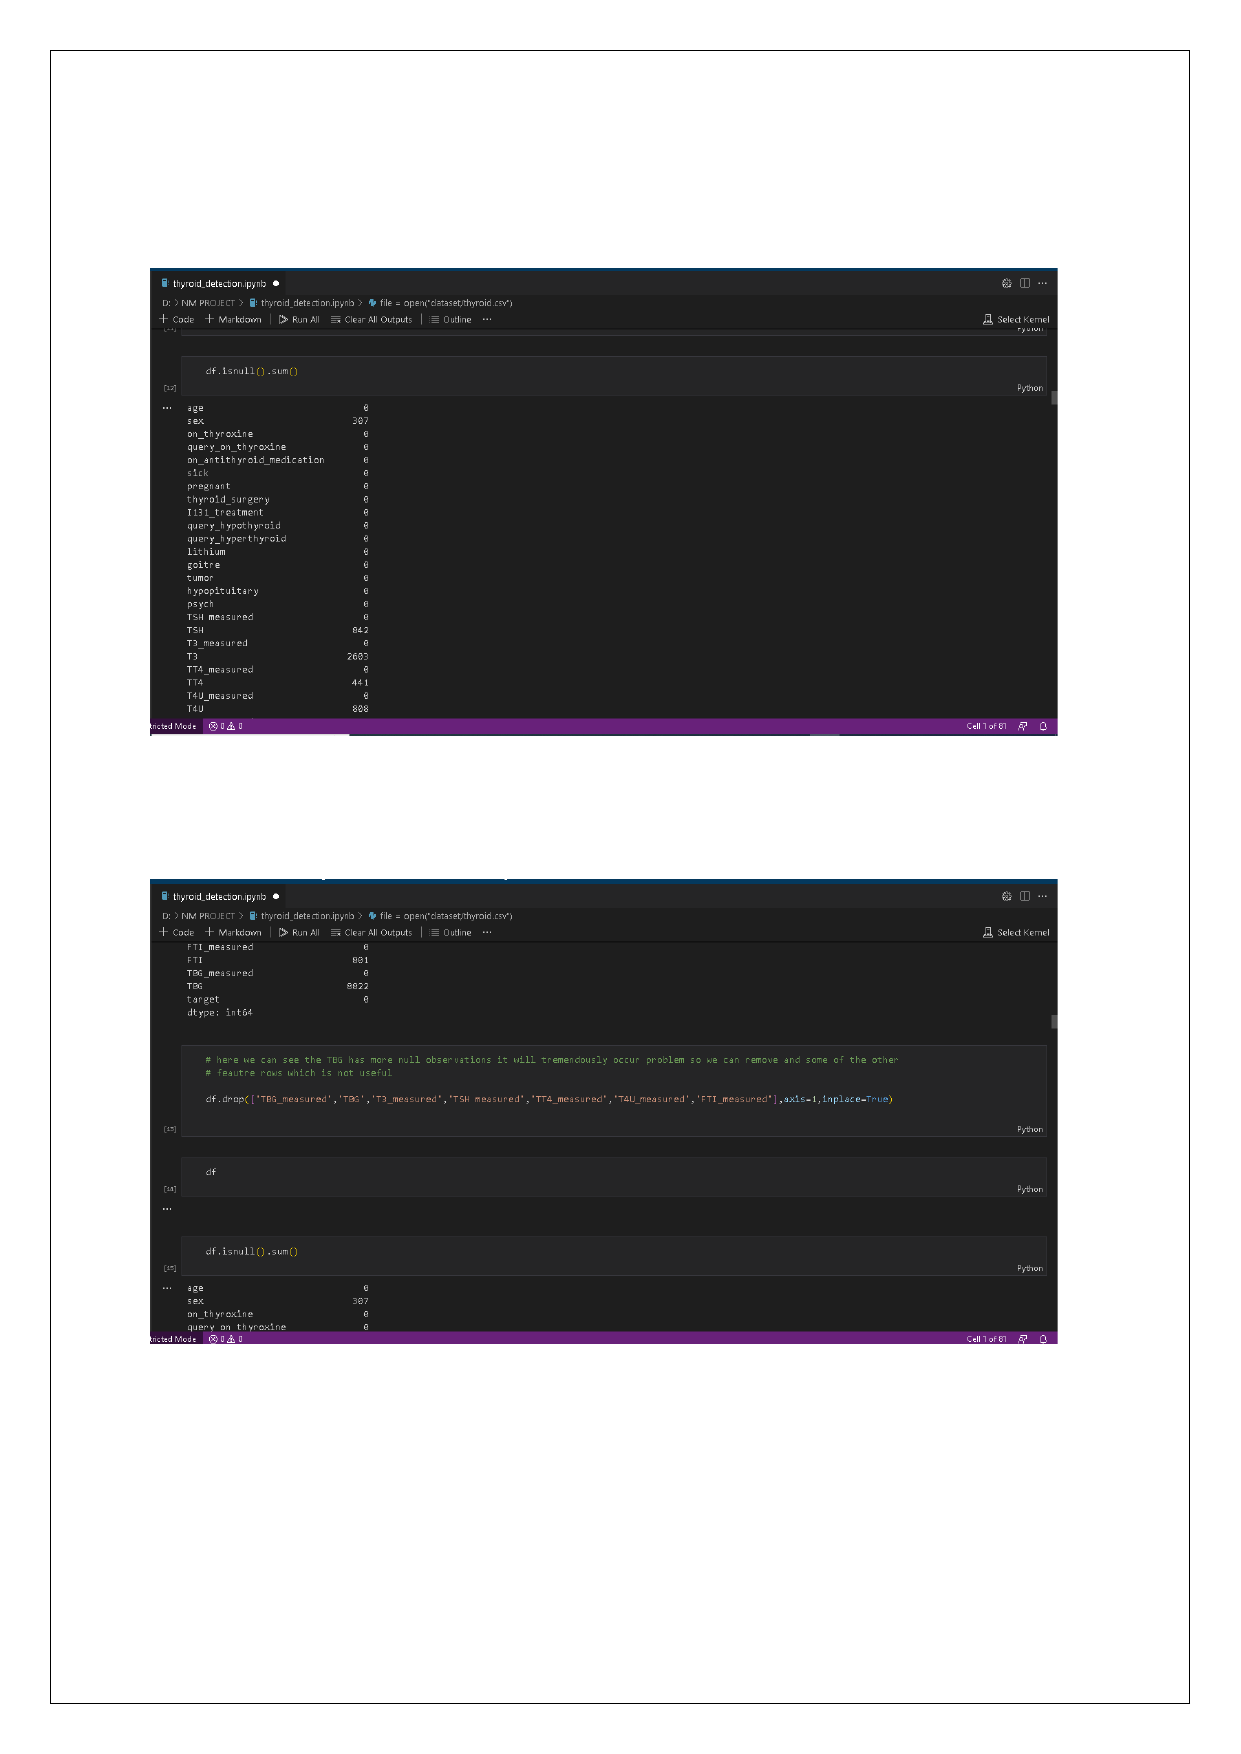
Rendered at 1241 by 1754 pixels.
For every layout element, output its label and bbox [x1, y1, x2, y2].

picture [150, 268, 1058, 736]
picture [150, 879, 1058, 1344]
